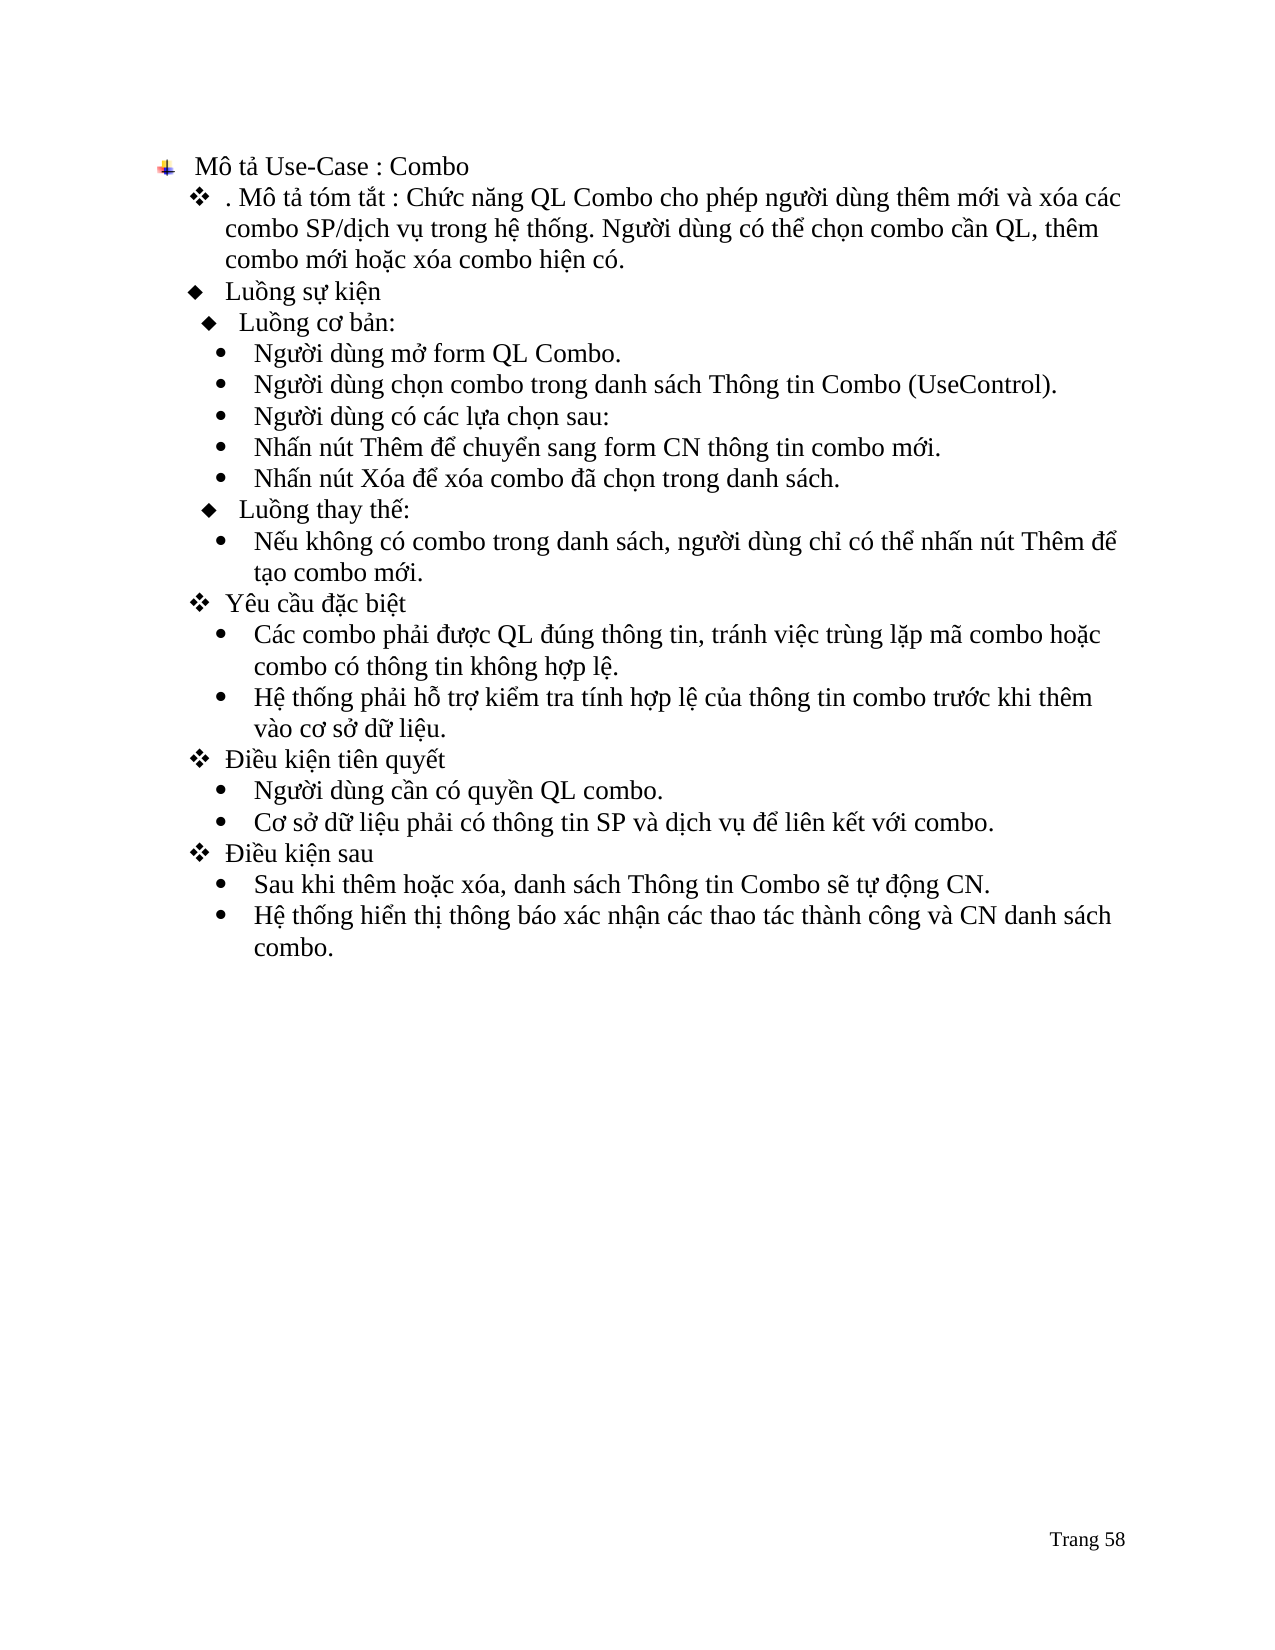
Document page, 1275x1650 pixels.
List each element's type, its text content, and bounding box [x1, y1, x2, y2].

picture [157, 158, 175, 176]
list Nhấn nút Thêm để chuyển sang form CN thông tin combo mới. [216, 431, 1125, 462]
list Hệ thống phải hỗ trợ kiểm tra tính hợp lệ của thông tin combo trước khi thêm vào cơ sở dữ liệu. [216, 681, 1125, 743]
list Luồng cơ bản: [201, 306, 1125, 337]
list Người dùng mở form QL Combo. [216, 337, 1125, 368]
list Yêu cầu đặc biệt [187, 587, 1125, 618]
list Điều kiện tiên quyết [187, 743, 1125, 774]
list Điều kiện sau [187, 837, 1125, 868]
list Nếu không có combo trong danh sách, người dùng chỉ có thể nhấn nút Thêm để tạo combo mới. [216, 525, 1125, 587]
list Nhấn nút Xóa để xóa combo đã chọn trong danh sách. [216, 462, 1125, 493]
list Sau khi thêm hoặc xóa, danh sách Thông tin Combo sẽ tự động CN. [216, 868, 1125, 899]
list Luồng sự kiện [187, 275, 1125, 306]
list Luồng thay thế: [201, 493, 1125, 525]
list Người dùng có các lựa chọn sau: [216, 400, 1125, 431]
list Hệ thống hiển thị thông báo xác nhận các thao tác thành công và CN danh sách combo. [216, 899, 1125, 962]
list Cơ sở dữ liệu phải có thông tin SP và dịch vụ để liên kết với combo. [216, 806, 1125, 837]
list . Mô tả tóm tắt : Chức năng QL Combo cho phép người dùng thêm mới và xóa các combo SP/dịch vụ trong hệ thống. Người dùng có thể chọn combo cần QL, thêm combo mới hoặc xóa combo hiện có. [187, 181, 1125, 275]
list Các combo phải được QL đúng thông tin, tránh việc trùng lặp mã combo hoặc combo có thông tin không hợp lệ. [216, 618, 1125, 681]
list Người dùng chọn combo trong danh sách Thông tin Combo (UseControl). [216, 368, 1125, 400]
list Người dùng cần có quyền QL combo. [216, 774, 1125, 806]
list Mô tả Use-Case : Combo [157, 150, 1125, 181]
